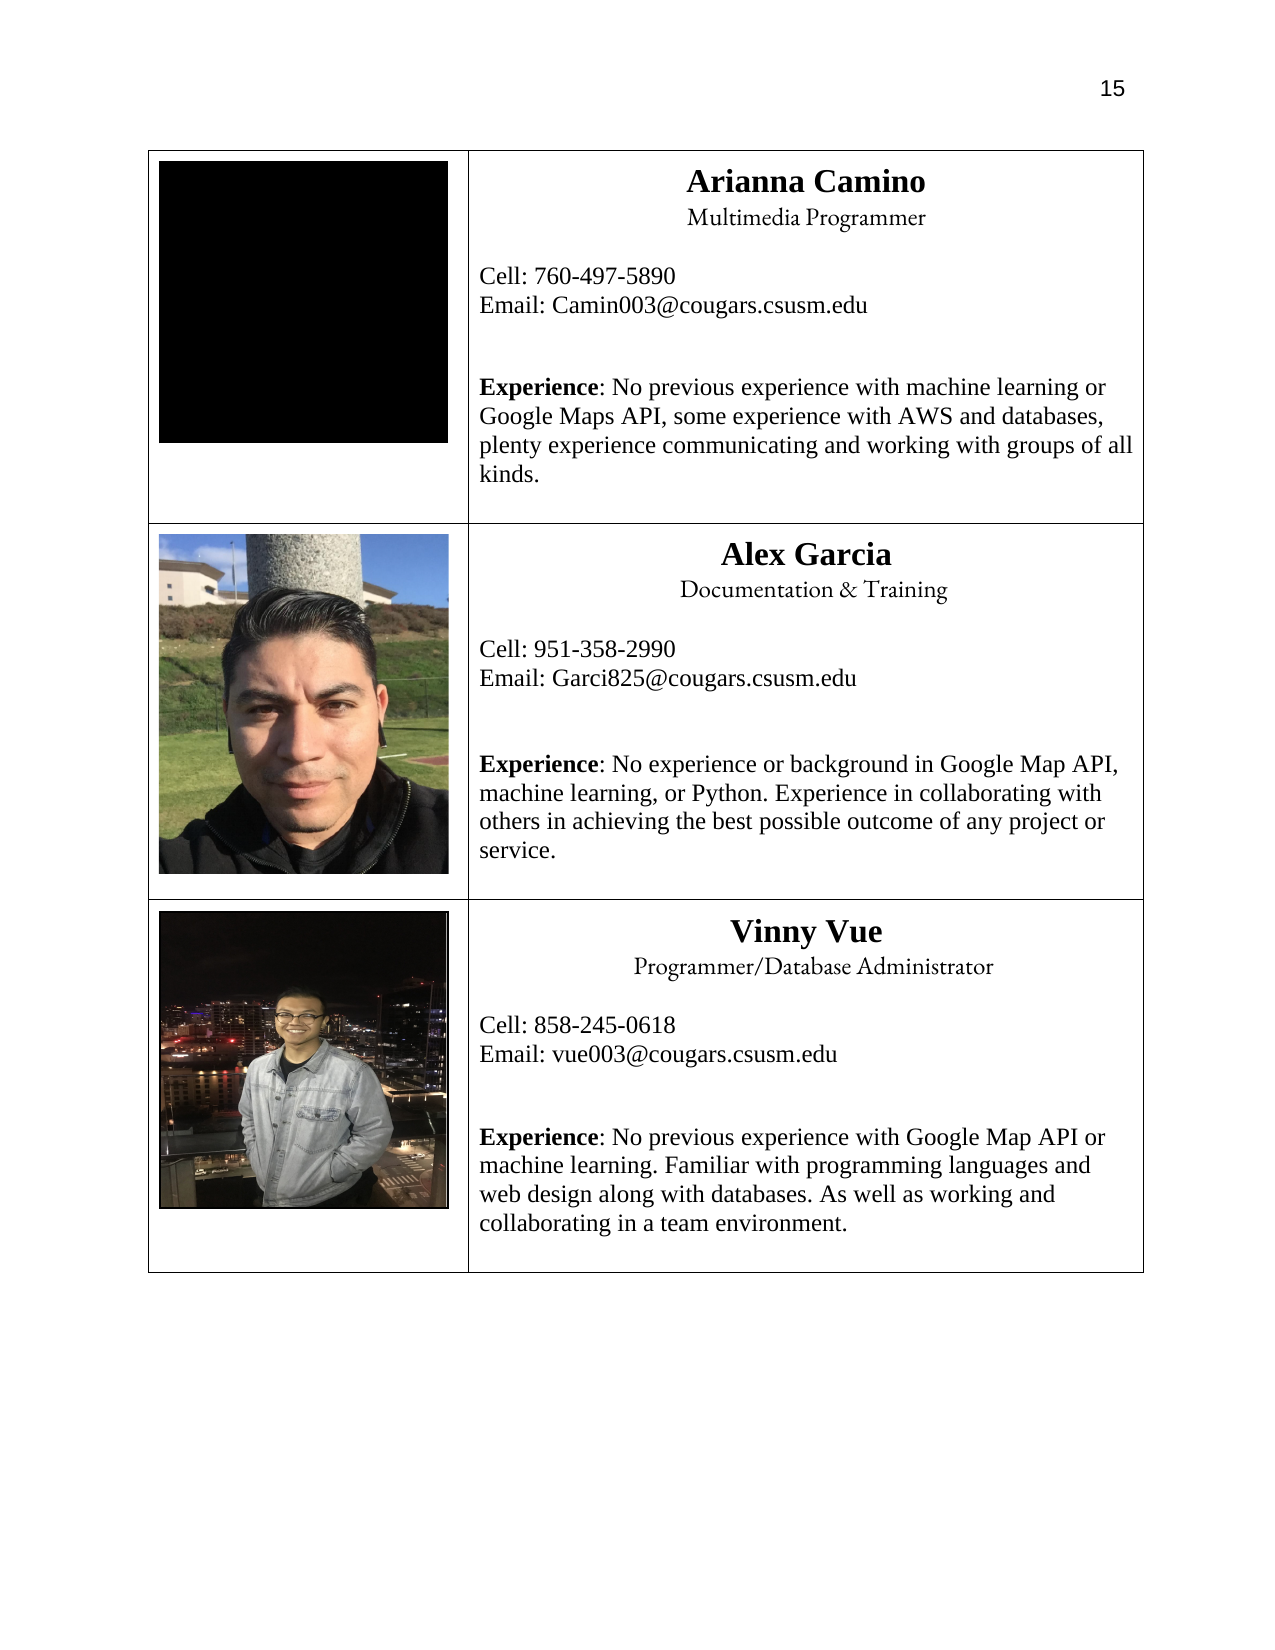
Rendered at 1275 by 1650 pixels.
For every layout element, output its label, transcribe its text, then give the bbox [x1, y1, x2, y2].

picture [161, 913, 447, 1207]
picture [161, 164, 446, 441]
table_cell Arianna Camino Multimedia Programmer Cell: 760-497-5890 Email: Camin003@cougars.csusm.edu Experience: No previous experience with machine learning or Google Maps API, some experience with AWS and databases, plenty experience communicating and working with groups of all kinds. [469, 151, 1143, 523]
table_cell [149, 900, 468, 1272]
table_cell [149, 524, 468, 899]
table_cell [149, 151, 468, 523]
picture [158, 534, 449, 874]
table_cell Alex Garcia Documentation & Training Cell: 951-358-2990 Email: Garci825@cougars.csusm.edu Experience: No experience or background in Google Map API, machine learning, or Python. Experience in collaborating with others in achieving the best possible outcome of any project or service. [469, 524, 1143, 899]
table_cell Vinny Vue Programmer/Database Administrator Cell: 858-245-0618 Email: vue003@cougars.csusm.edu Experience: No previous experience with Google Map API or machine learning. Familiar with programming languages and web design along with databases. As well as working and collaborating in a team environment. [469, 900, 1143, 1272]
